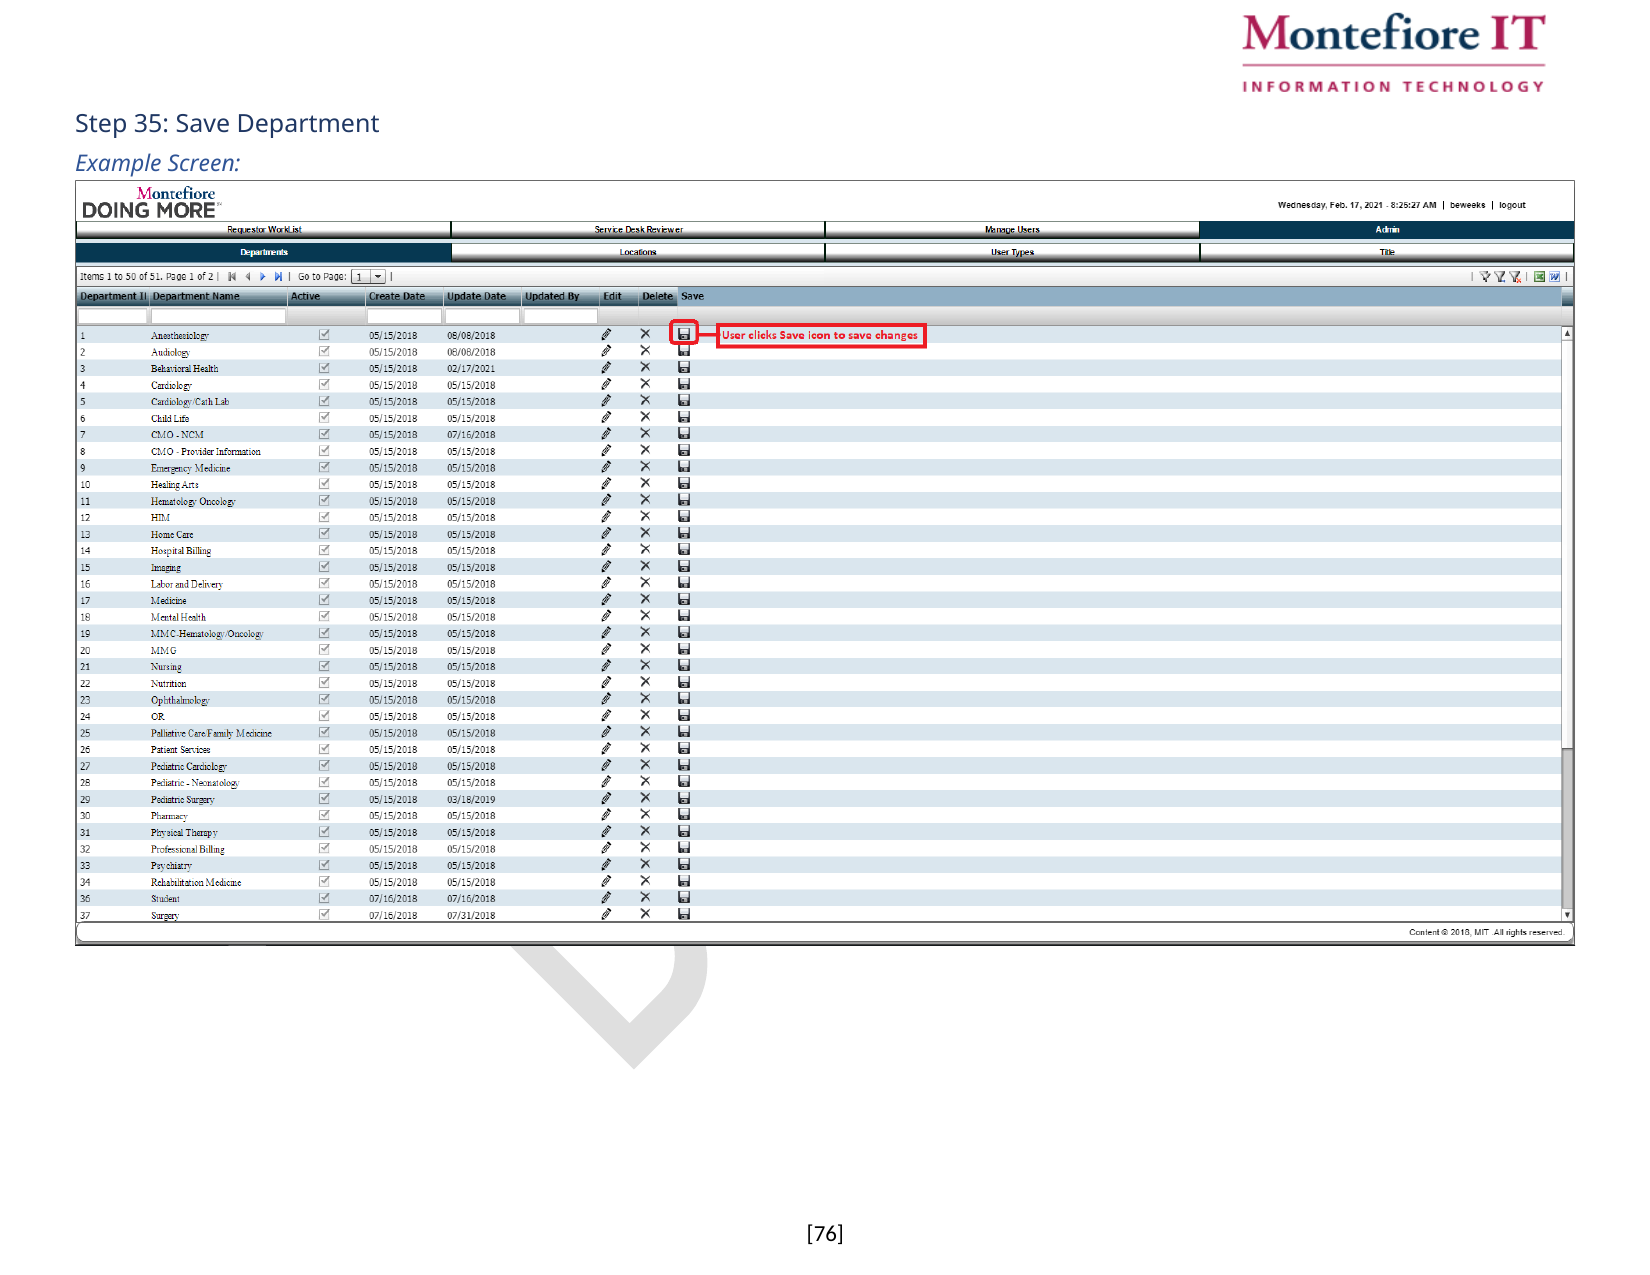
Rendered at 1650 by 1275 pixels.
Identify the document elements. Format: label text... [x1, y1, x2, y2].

picture [75, 180, 1575, 946]
picture [1214, 0, 1575, 106]
subtitle Step 35: Save Department [75, 106, 1575, 140]
subtitle Example Screen: [75, 147, 1575, 178]
